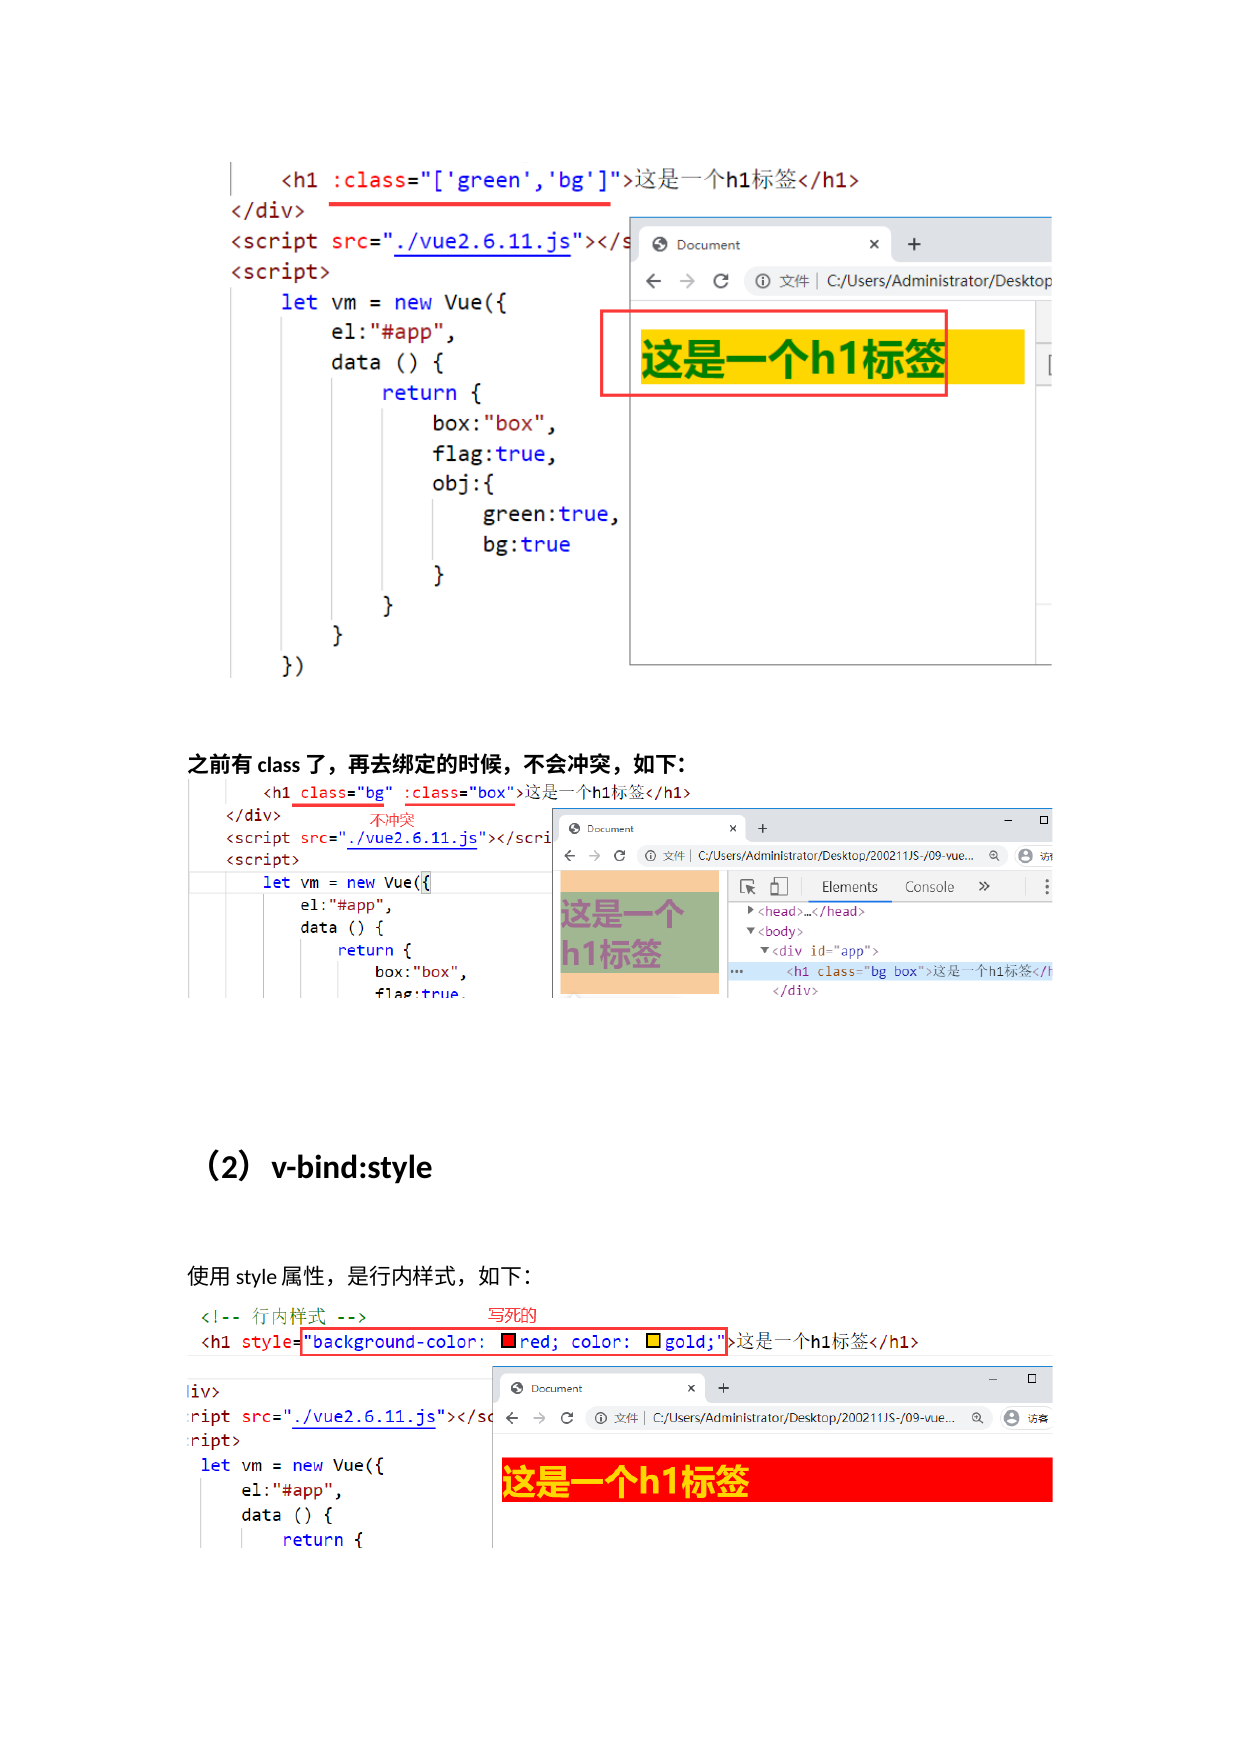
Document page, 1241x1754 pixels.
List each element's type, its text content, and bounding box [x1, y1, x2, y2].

list 之前有class了，再去绑定的时候，不会冲突，如下： [187, 747, 1053, 779]
subtitle v-bind:style [187, 1132, 1053, 1197]
picture [187, 162, 1052, 678]
picture [187, 779, 1053, 998]
picture [187, 1290, 1053, 1548]
list 使用style属性，是行内样式，如下： [187, 1258, 1053, 1290]
